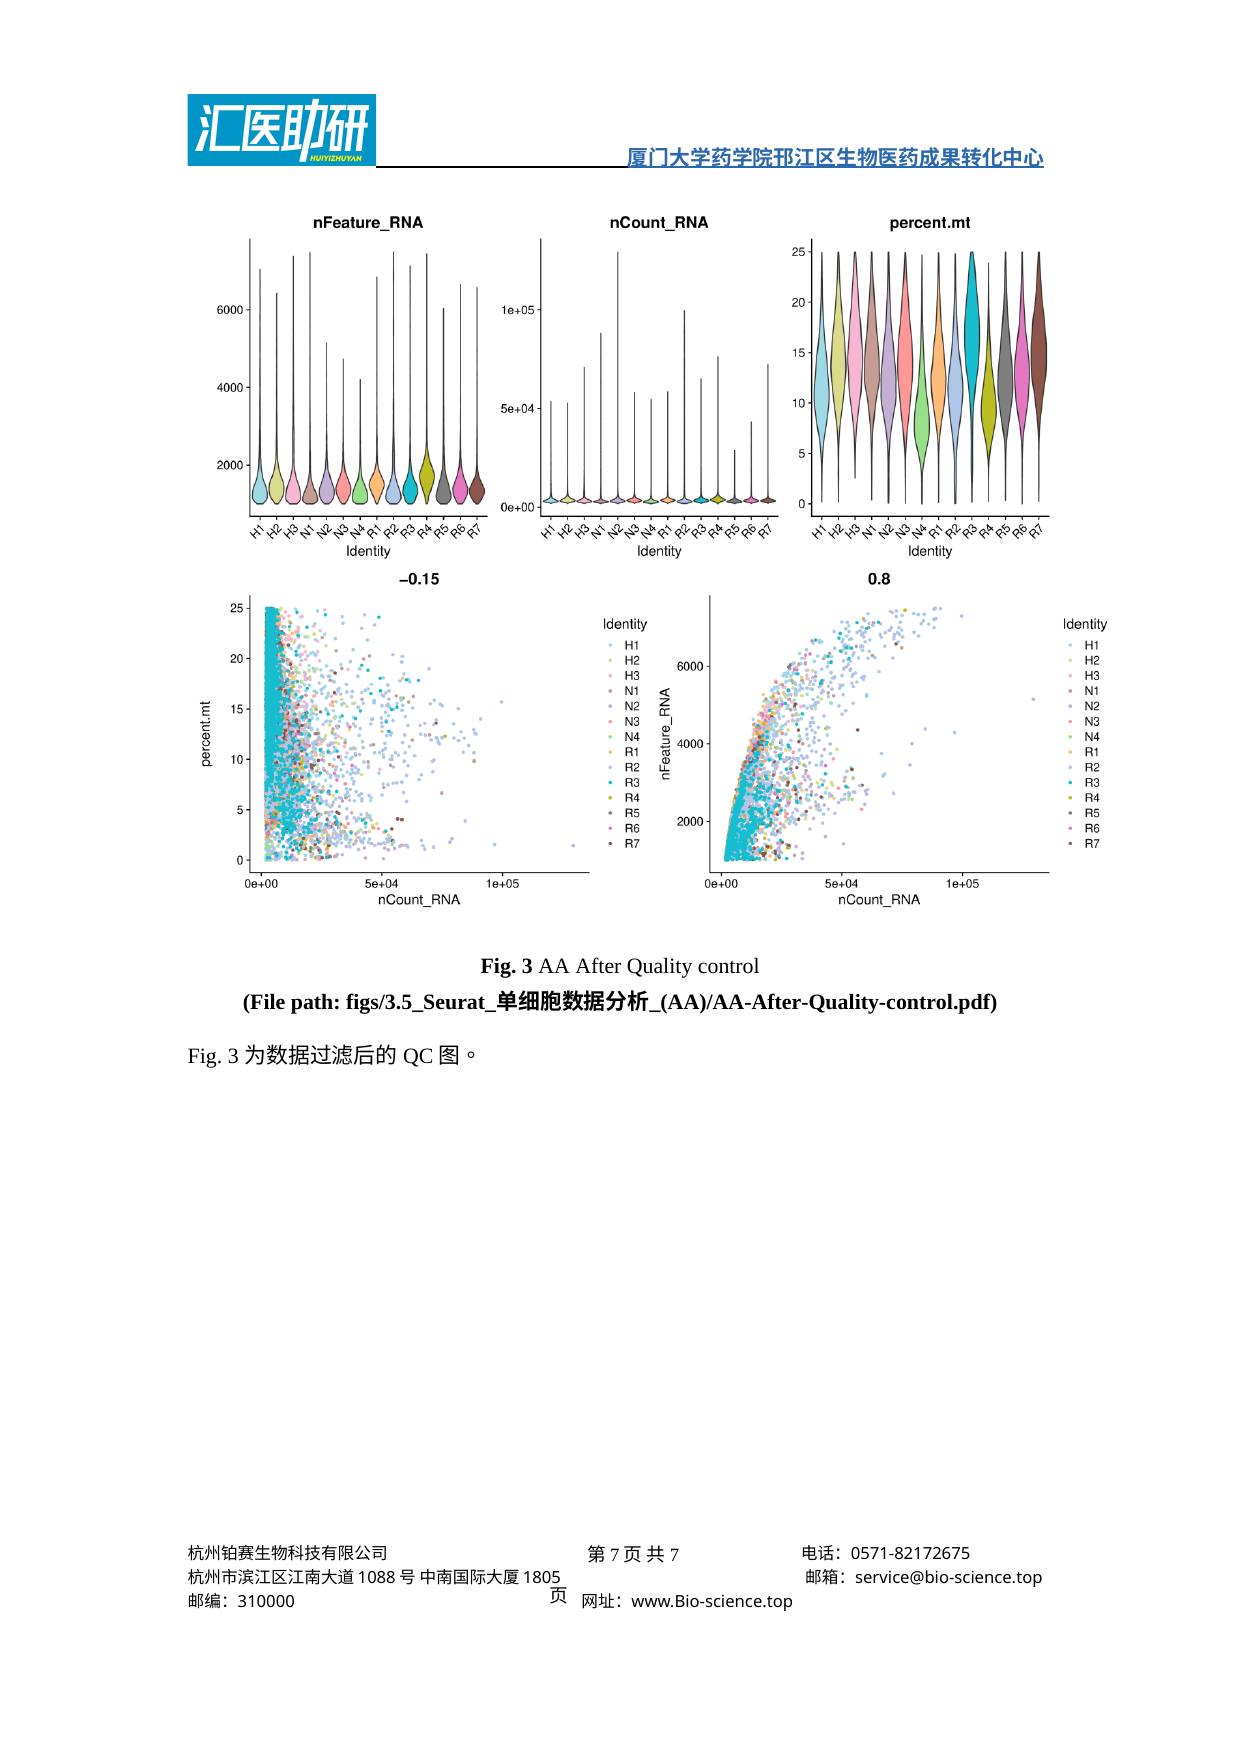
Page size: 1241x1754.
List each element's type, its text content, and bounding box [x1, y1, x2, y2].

picture [210, 106, 243, 150]
text Fig. 3 AA After Quality control [187, 953, 1053, 979]
text (File path: figs/3.5_Seurat_单细胞数据分析_(AA)/AA-After-Quality-control.pdf) [187, 986, 1053, 1016]
picture [327, 106, 368, 150]
picture [201, 118, 208, 127]
picture [243, 106, 284, 150]
picture [187, 204, 1118, 920]
picture [196, 131, 208, 150]
picture [282, 99, 327, 161]
picture [204, 106, 210, 114]
text Fig. 3 为数据过滤后的 QC 图。 [187, 1040, 1053, 1070]
